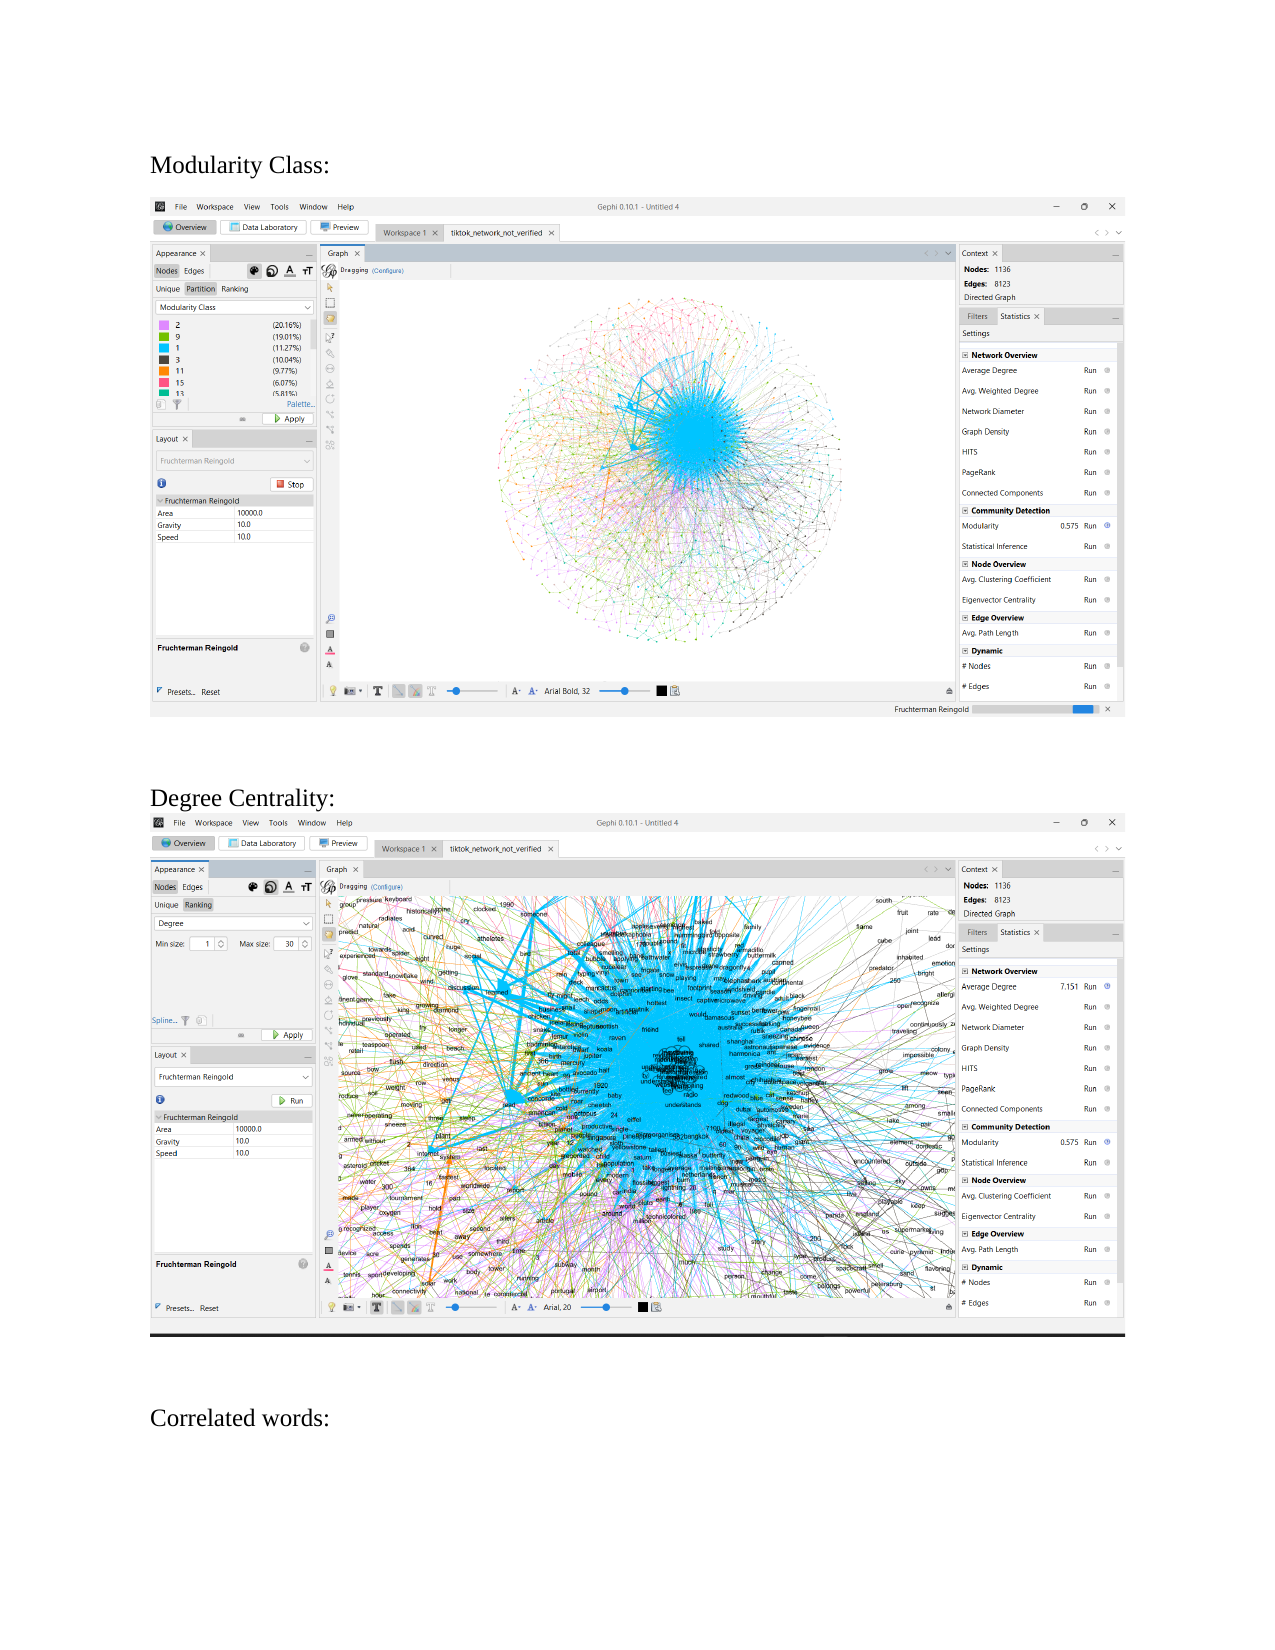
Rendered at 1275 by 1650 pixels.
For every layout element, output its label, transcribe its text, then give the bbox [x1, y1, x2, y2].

text Degree Centrality: [150, 783, 1125, 813]
text Correlated words: [150, 1403, 1125, 1432]
text Modularity Class: [150, 150, 1125, 179]
picture [150, 813, 1125, 1337]
picture [150, 197, 1125, 717]
